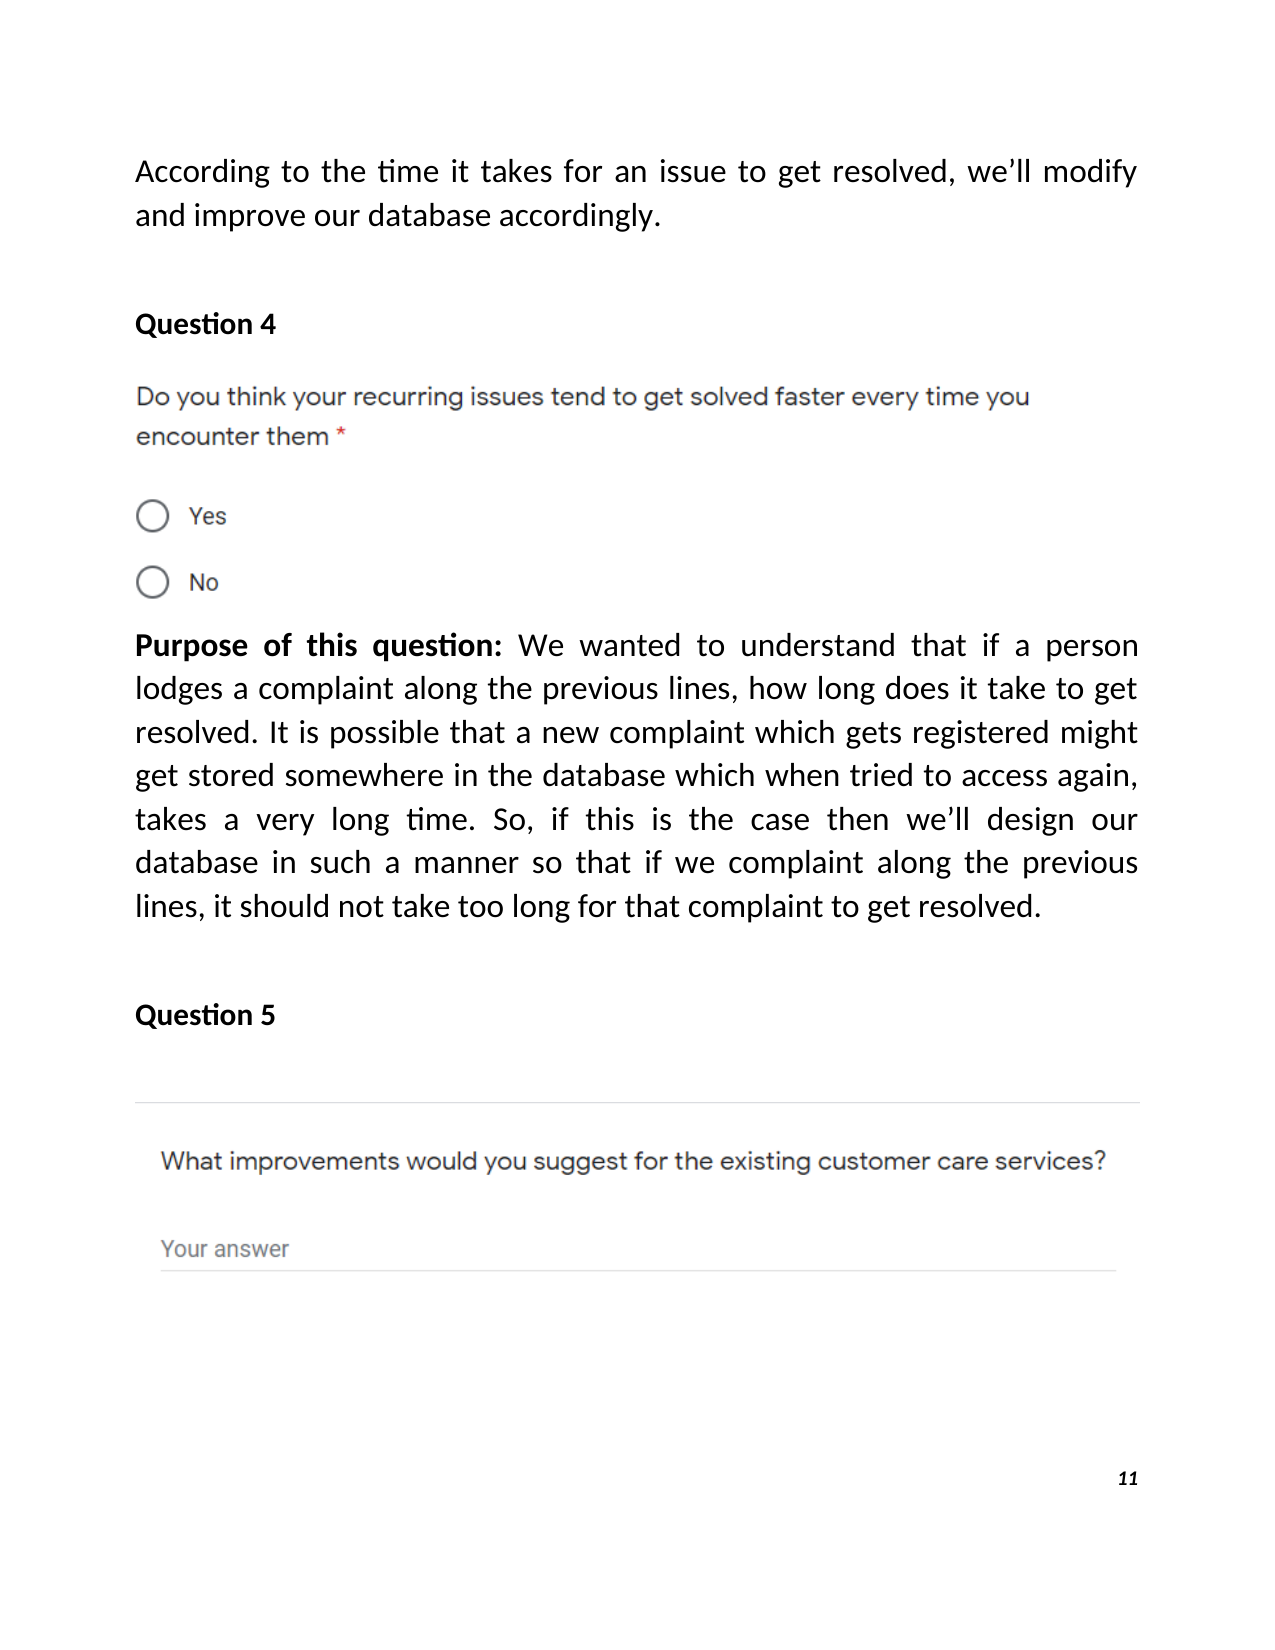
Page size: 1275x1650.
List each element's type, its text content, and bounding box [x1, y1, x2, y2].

picture [135, 359, 1060, 624]
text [135, 150, 1140, 234]
text Purpose of this question: We wanted to understand that if a person lodges a complaint along the previous lines, how long does it take to get resolved. It is possible that a new complaint which gets registered might get stored somewhere in the database which when tried to access again, takes a very long time. So, if this is the case then we’ll design our database in such a manner so that if we complaint along the previous lines, it should not take too long for that complaint to get resolved. [135, 511, 1140, 926]
text Question 4 [135, 304, 1140, 342]
text Question 5 [135, 995, 1140, 1033]
picture [135, 1102, 1140, 1308]
